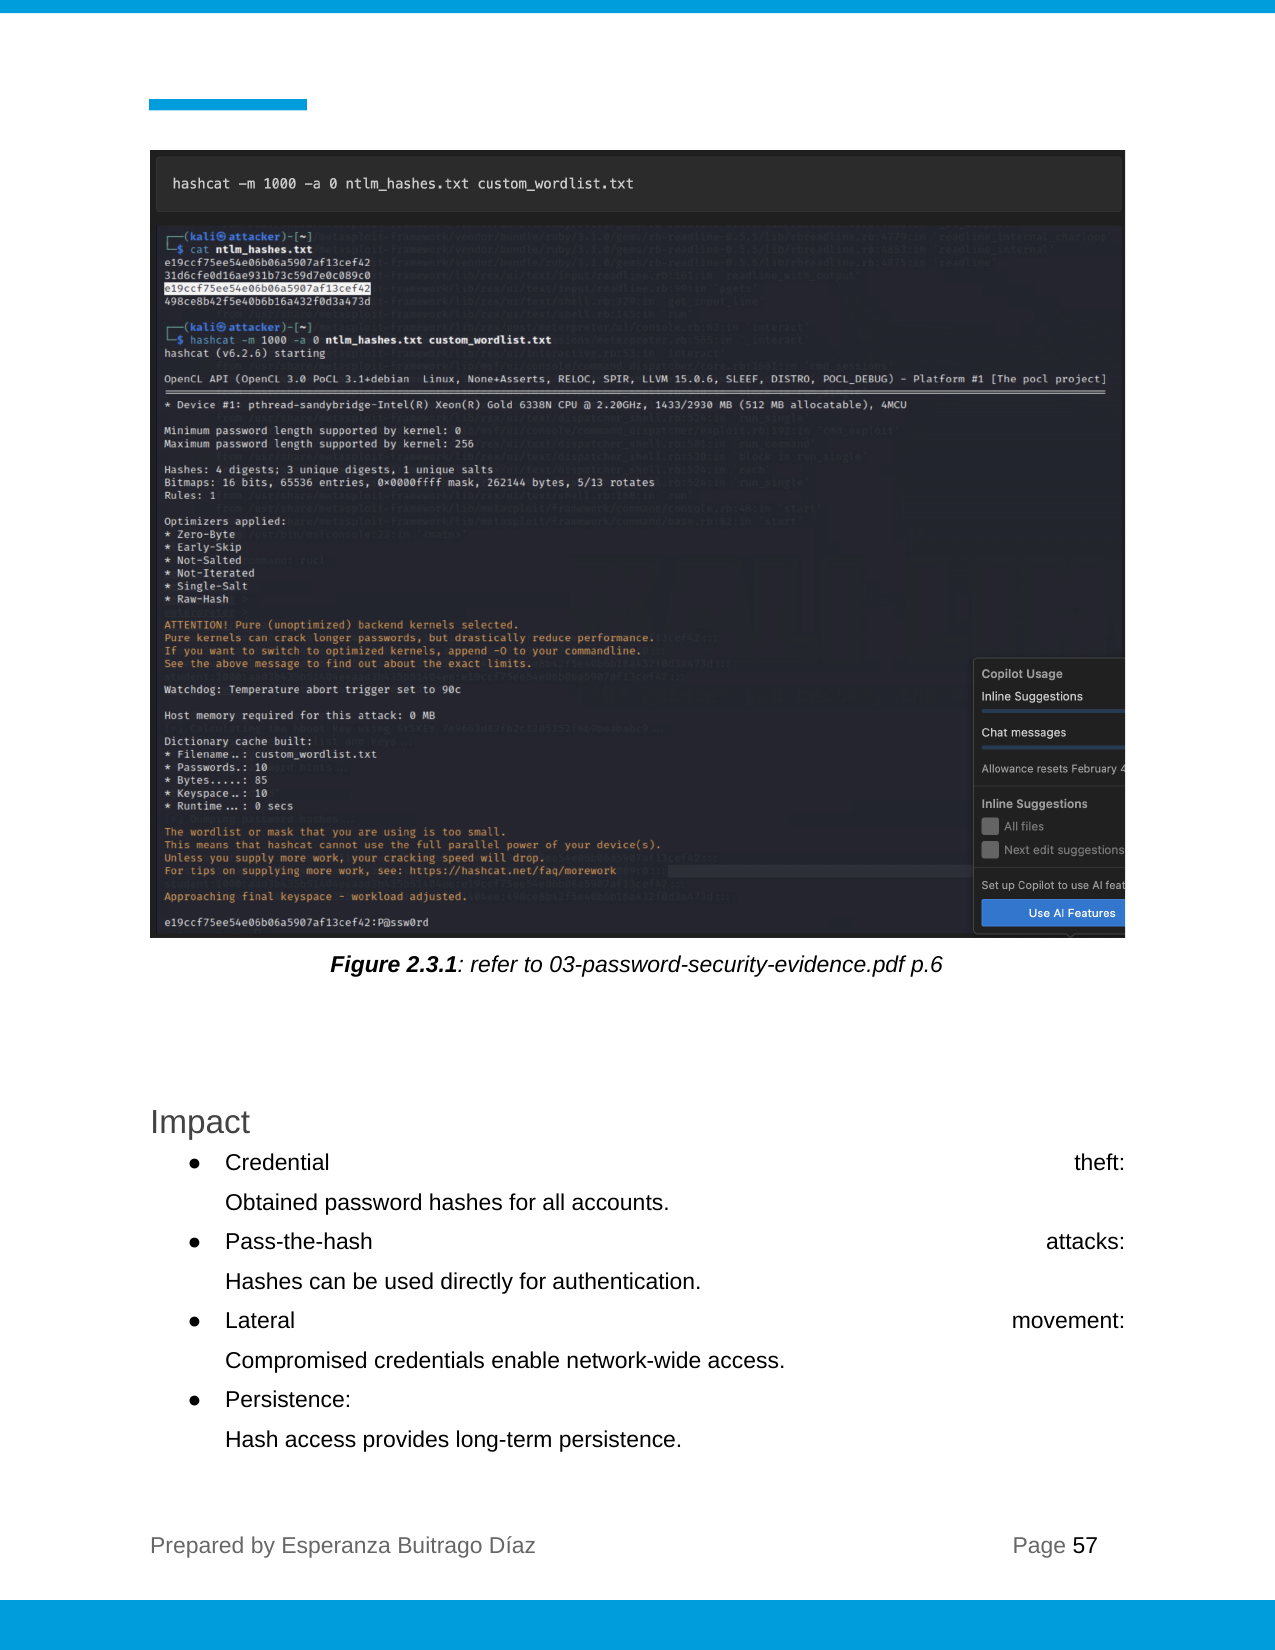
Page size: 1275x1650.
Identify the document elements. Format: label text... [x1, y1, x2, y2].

list Credential theft: Obtained password hashes for all accounts. [187, 1149, 1125, 1215]
list Persistence: Hash access provides long-term persistence. [187, 1386, 1125, 1452]
list Lateral movement: Compromised credentials enable network-wide access. [187, 1307, 1125, 1373]
text Figure 2.3.1: refer to 03-password-security-evidence.pdf p.6 [150, 951, 1125, 977]
picture [150, 150, 1125, 938]
subtitle Impact [150, 1102, 1125, 1141]
list Pass-the-hash attacks: Hashes can be used directly for authentication. [187, 1228, 1125, 1294]
